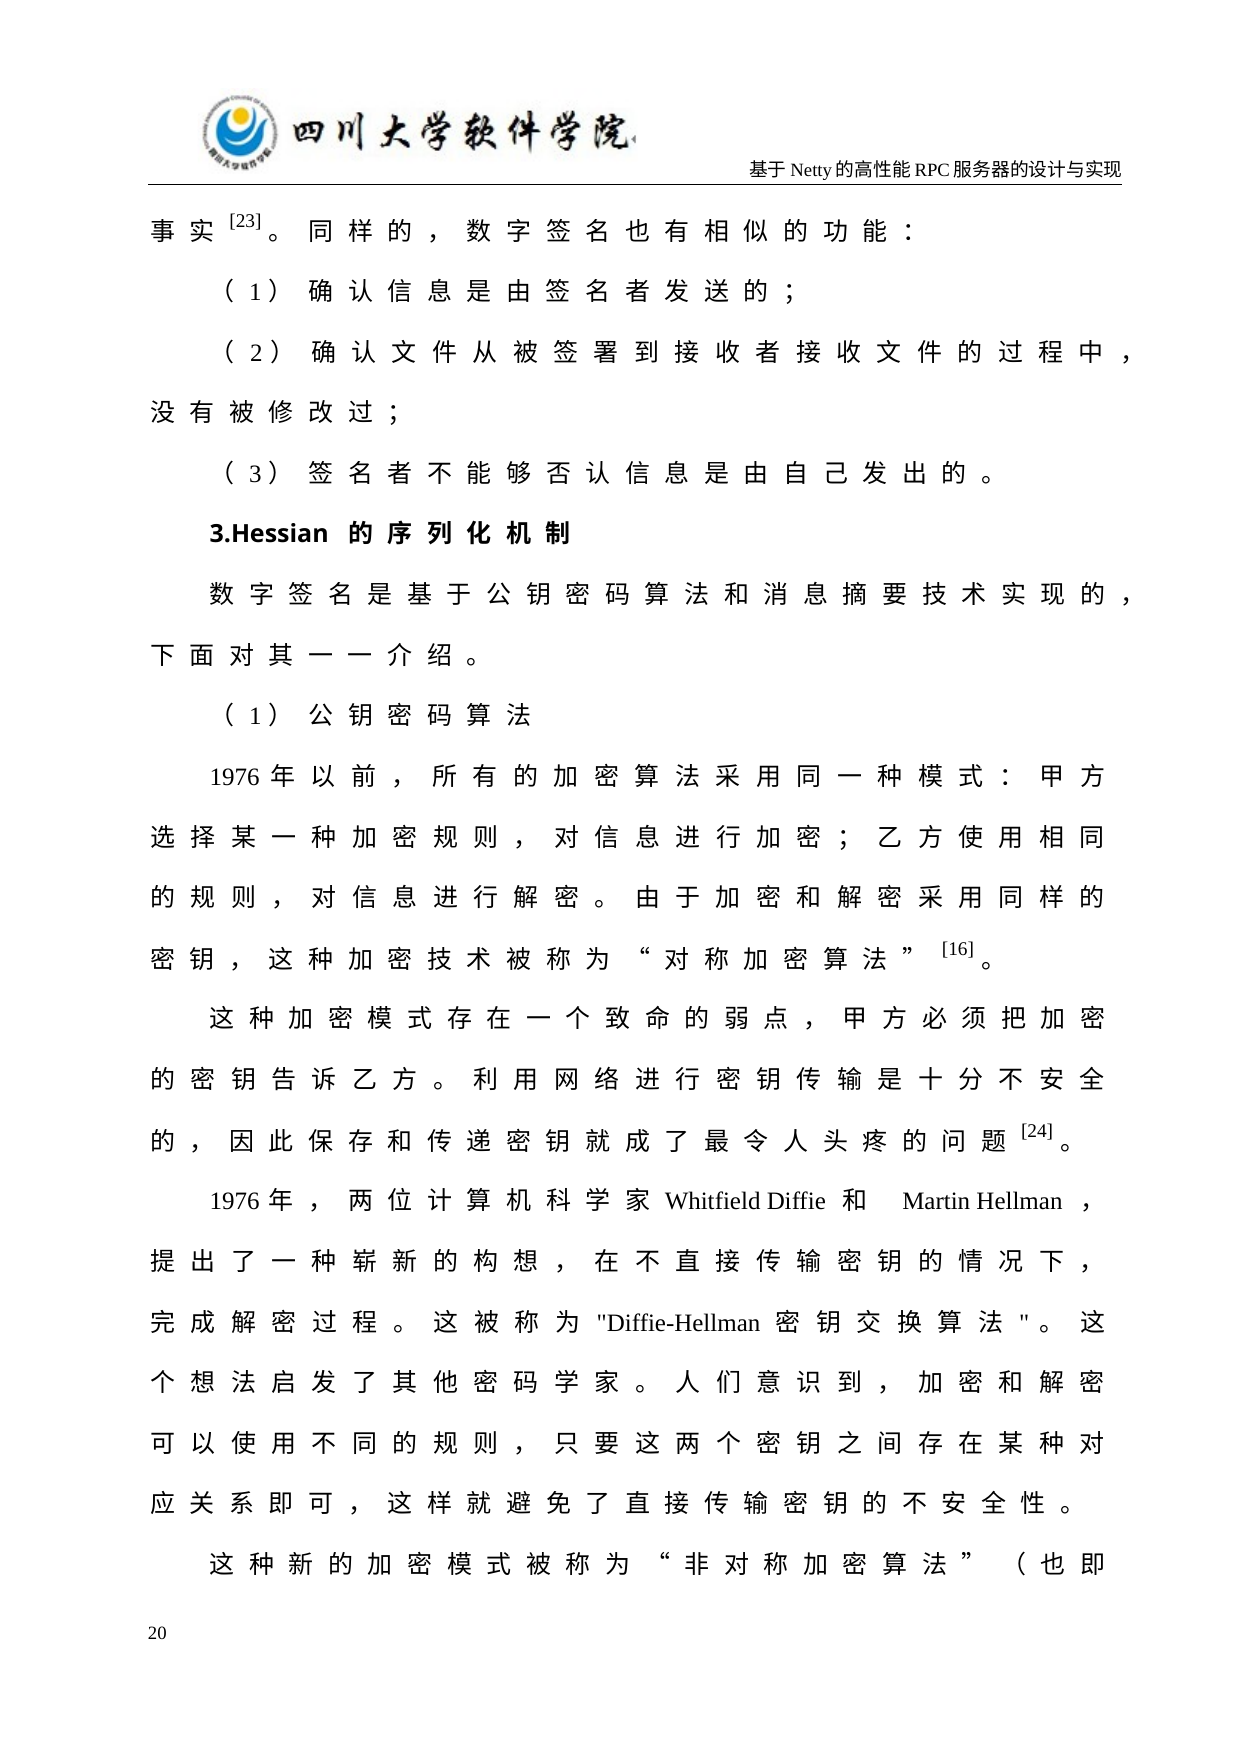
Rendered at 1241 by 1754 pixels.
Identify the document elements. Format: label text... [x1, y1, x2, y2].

text 3.Hessian的序列化机制 [150, 502, 1120, 562]
text 1976年，两位计算机科学家Whitfield Diffie 和 Martin Hellman，提出了一种崭新的构想，在不直接传输密钥的情况下，完成解密过程。这被称为"Diffie-Hellman密钥交换算法"。这个想法启发了其他密码学家。人们意识到，加密和解密可以使用不同的规则，只要这两个密钥之间存在某种对应关系即可，这样就避免了直接传输密钥的不安全性。 [150, 1168, 1120, 1532]
text （1）公钥密码算法 [150, 683, 1120, 744]
text 这种加密模式存在一个致命的弱点，甲方必须把加密的密钥告诉乙方。利用网络进行密钥传输是十分不安全的，因此保存和传递密钥就成了最令人头疼的问题[24]。 [150, 987, 1120, 1168]
text 数字签名是基于公钥密码算法和消息摘要技术实现的，下面对其一一介绍。 [150, 562, 1120, 683]
text 这种新的加密模式被称为“非对称加密算法”（也即公钥加密算法）。该算法主要有三个步骤： [150, 1532, 1120, 1593]
text （2）确认文件从被签署到接收者接收文件的过程中，没有被修改过； [150, 320, 1120, 441]
picture [197, 88, 639, 177]
text （3）签名者不能够否认信息是由自己发出的。 [150, 441, 1120, 502]
text （1）确认信息是由签名者发送的； [150, 259, 1120, 320]
text 1976年以前，所有的加密算法采用同一种模式：甲方选择某一种加密规则，对信息进行加密；乙方使用相同的规则，对信息进行解密。由于加密和解密采用同样的密钥，这种加密技术被称为“对称加密算法”[16]。 [150, 744, 1120, 987]
